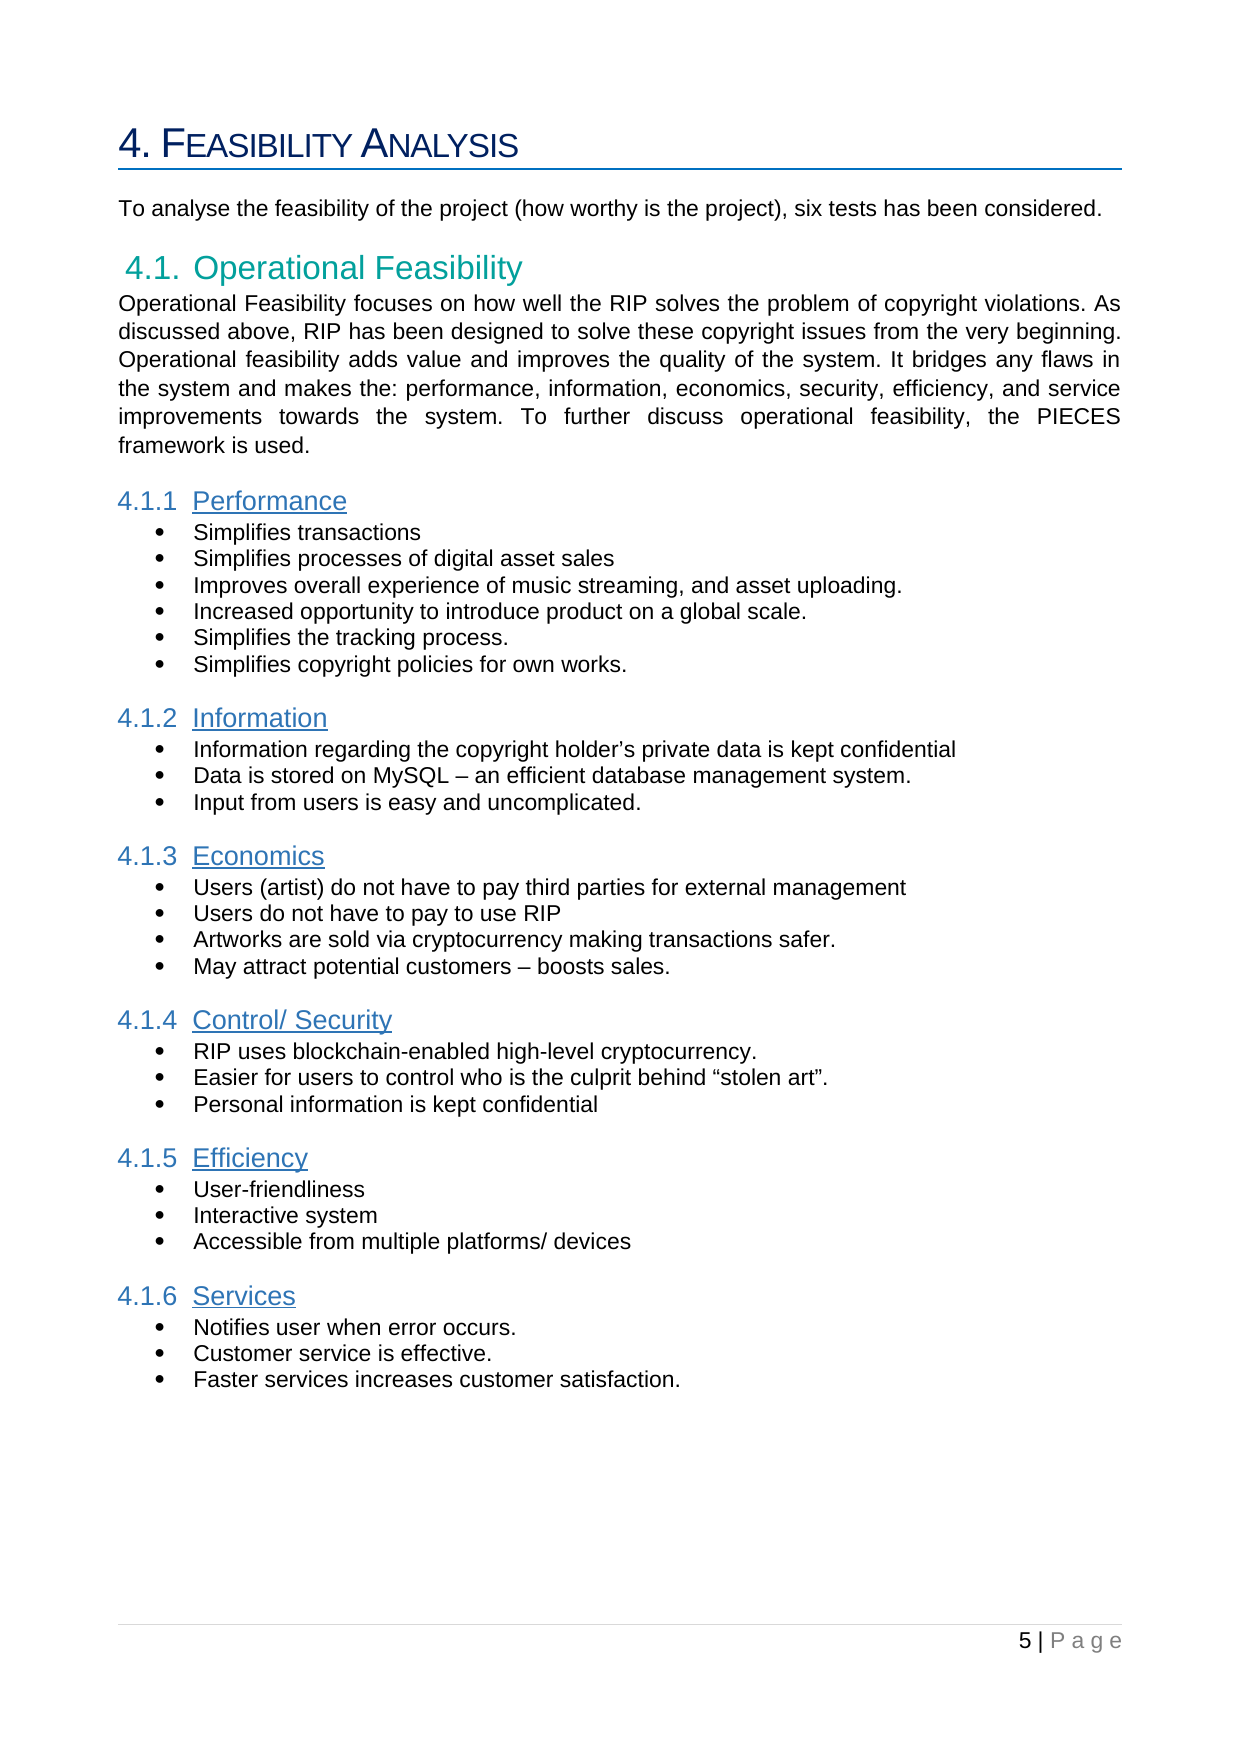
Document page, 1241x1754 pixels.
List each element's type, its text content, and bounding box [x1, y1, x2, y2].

list Simplifies the tracking process. [156, 624, 1122, 651]
list May attract potential customers – boosts sales. [156, 953, 1122, 979]
list Artworks are sold via cryptocurrency making transactions safer. [156, 926, 1122, 953]
list Improves overall experience of music streaming, and asset uploading. [156, 572, 1122, 598]
list Easier for users to control who is the culprit behind “stolen art”. [156, 1064, 1122, 1091]
list RIP uses blockchain-enabled high-level cryptocurrency. [156, 1038, 1122, 1064]
subtitle Performance [117, 485, 1122, 516]
subtitle Information [117, 702, 1122, 733]
list Increased opportunity to introduce product on a global scale. [156, 598, 1122, 624]
list Simplifies transactions [156, 519, 1122, 545]
list Simplifies copyright policies for own works. [156, 651, 1122, 677]
list Data is stored on MySQL – an efficient database management system. [156, 762, 1122, 788]
text Operational Feasibility focuses on how well the RIP solves the problem of copyright violations. As discussed above, RIP has been designed to solve these copyright issues from the very beginning. Operational feasibility adds value and improves the quality of the system. It bridges any flaws in the system and makes the: performance, information, economics, security, efficiency, and service improvements towards the system. To further discuss operational feasibility, the PIECES framework is used. [118, 289, 1122, 458]
list Customer service is effective. [156, 1340, 1122, 1366]
list Accessible from multiple platforms/ devices [156, 1228, 1122, 1255]
subtitle Services [117, 1280, 1122, 1311]
list Personal information is kept confidential [156, 1091, 1122, 1117]
subtitle Control/ Security [117, 1004, 1122, 1035]
list User-friendliness [156, 1176, 1122, 1202]
list Notifies user when error occurs. [156, 1313, 1122, 1340]
subtitle Economics [117, 840, 1122, 871]
list Faster services increases customer satisfaction. [156, 1366, 1122, 1392]
title Feasibility Analysis [118, 118, 1122, 168]
list Users do not have to pay to use RIP [156, 900, 1122, 926]
list Input from users is easy and uncomplicated. [156, 788, 1122, 815]
list Information regarding the copyright holder’s private data is kept confidential [156, 736, 1122, 762]
subtitle Operational Feasibility [125, 248, 1122, 287]
subtitle Efficiency [117, 1142, 1122, 1173]
list Interactive system [156, 1202, 1122, 1228]
list Users (artist) do not have to pay third parties for external management [156, 874, 1122, 900]
text To analyse the feasibility of the project (how worthy is the project), six tests has been considered. [118, 195, 1122, 221]
list Simplifies processes of digital asset sales [156, 545, 1122, 572]
